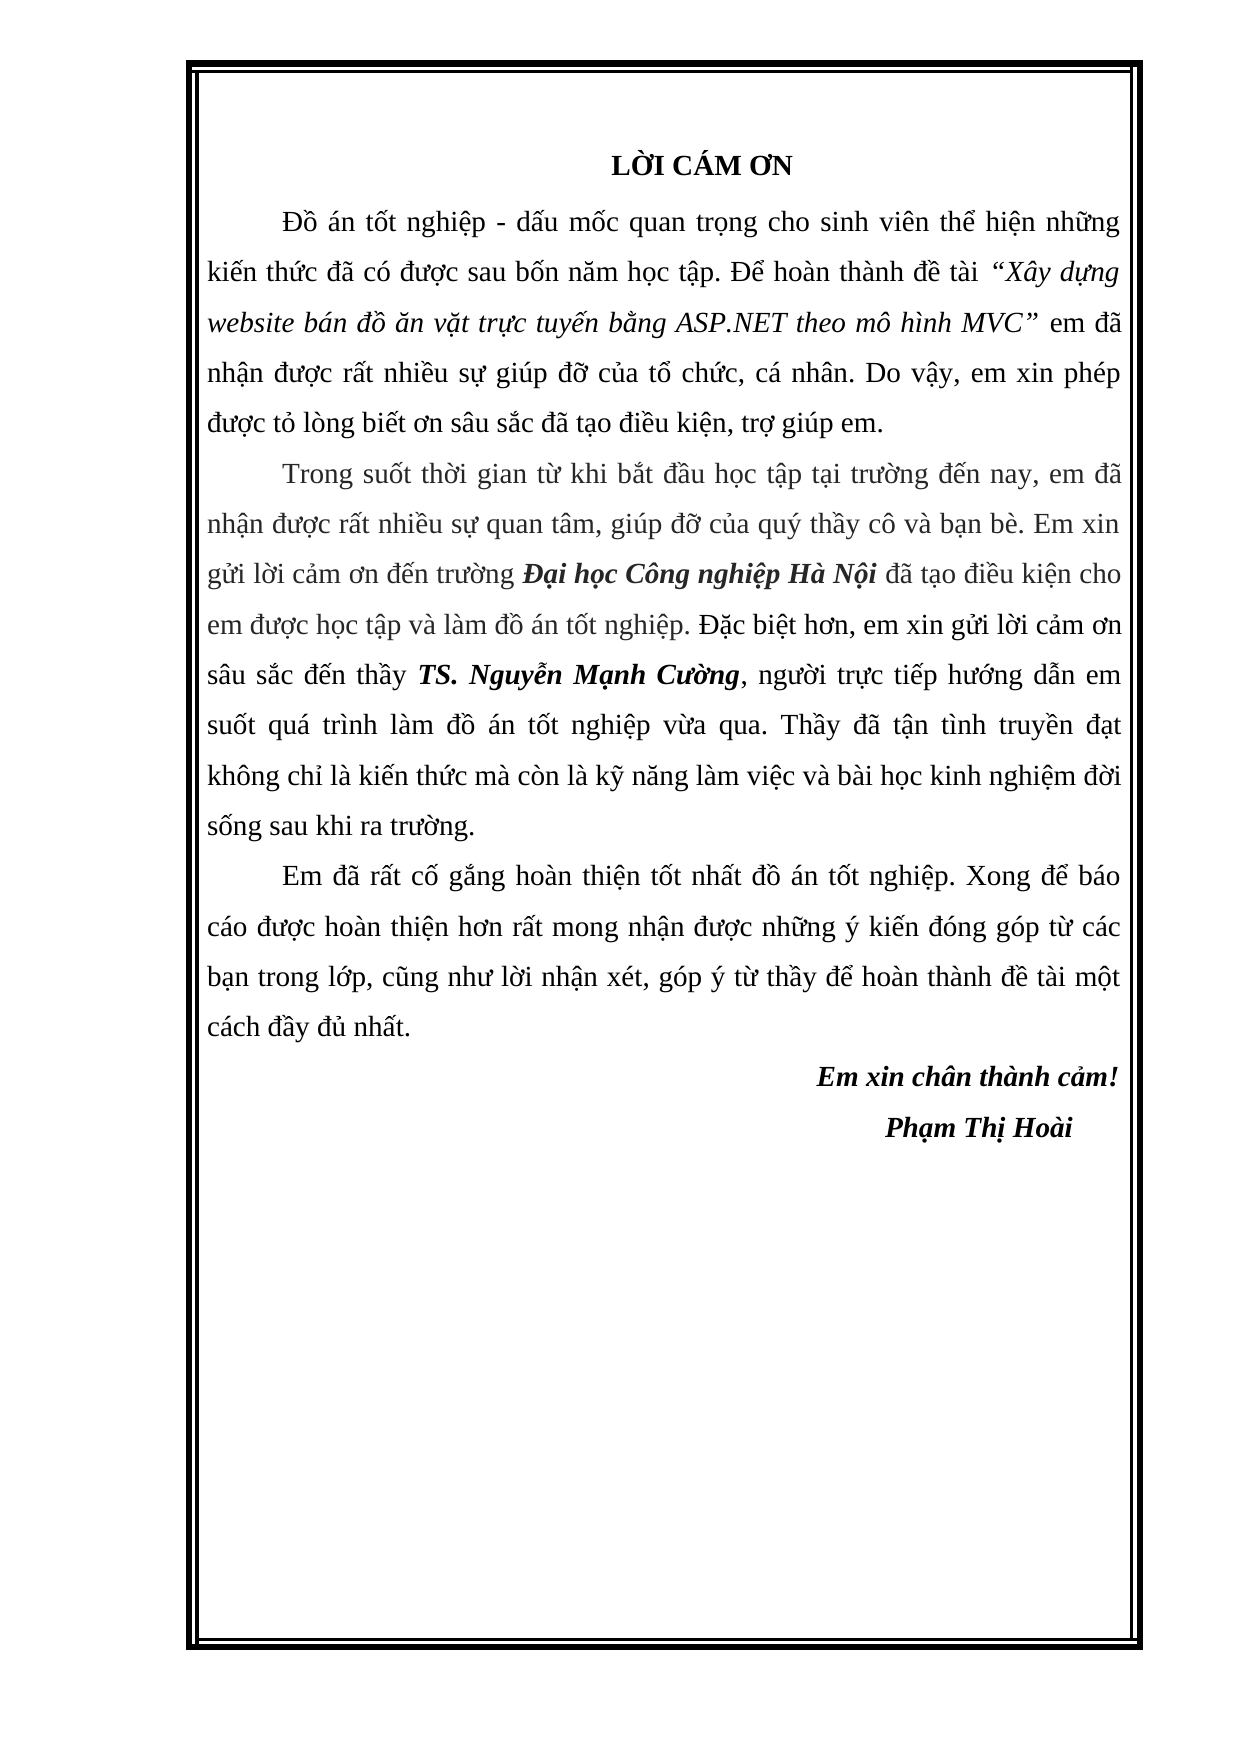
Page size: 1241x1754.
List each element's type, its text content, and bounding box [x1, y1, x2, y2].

text Em đã rất cố gắng hoàn thiện tốt nhất đồ án tốt nghiệp. Xong để báo cáo được hoàn thiện hơn rất mong nhận được những ý kiến đóng góp từ các bạn trong lớp, cũng như lời nhận xét, góp ý từ thầy để hoàn thành đề tài một cách đầy đủ nhất. [207, 858, 1122, 1043]
text LỜI CÁM ƠN [207, 148, 1122, 181]
text Phạm Thị Hoài [282, 1110, 1122, 1143]
text Đồ án tốt nghiệp - dấu mốc quan trọng cho sinh viên thể hiện những kiến thức đã có được sau bốn năm học tập. Để hoàn thành đề tài “Xây dựng website bán đồ ăn vặt trực tuyến bằng ASP.NET theo mô hình MVC” em đã nhận được rất nhiều sự giúp đỡ của tổ chức, cá nhân. Do vậy, em xin phép được tỏ lòng biết ơn sâu sắc đã tạo điều kiện, trợ giúp em. [207, 204, 1122, 439]
text Trong suốt thời gian từ khi bắt đầu học tập tại trường đến nay, em đã nhận được rất nhiều sự quan tâm, giúp đỡ của quý thầy cô và bạn bè. Em xin gửi lời cảm ơn đến trường Đại học Công nghiệp Hà Nội đã tạo điều kiện cho em được học tập và làm đồ án tốt nghiệp. Đặc biệt hơn, em xin gửi lời cảm ơn sâu sắc đến thầy TS. Nguyễn Mạnh Cường, người trực tiếp hướng dẫn em suốt quá trình làm đồ án tốt nghiệp vừa qua. Thầy đã tận tình truyền đạt không chỉ là kiến thức mà còn là kỹ năng làm việc và bài học kinh nghiệm đời sống sau khi ra trường. [207, 456, 1122, 842]
text Em xin chân thành cảm! [207, 1059, 1122, 1093]
